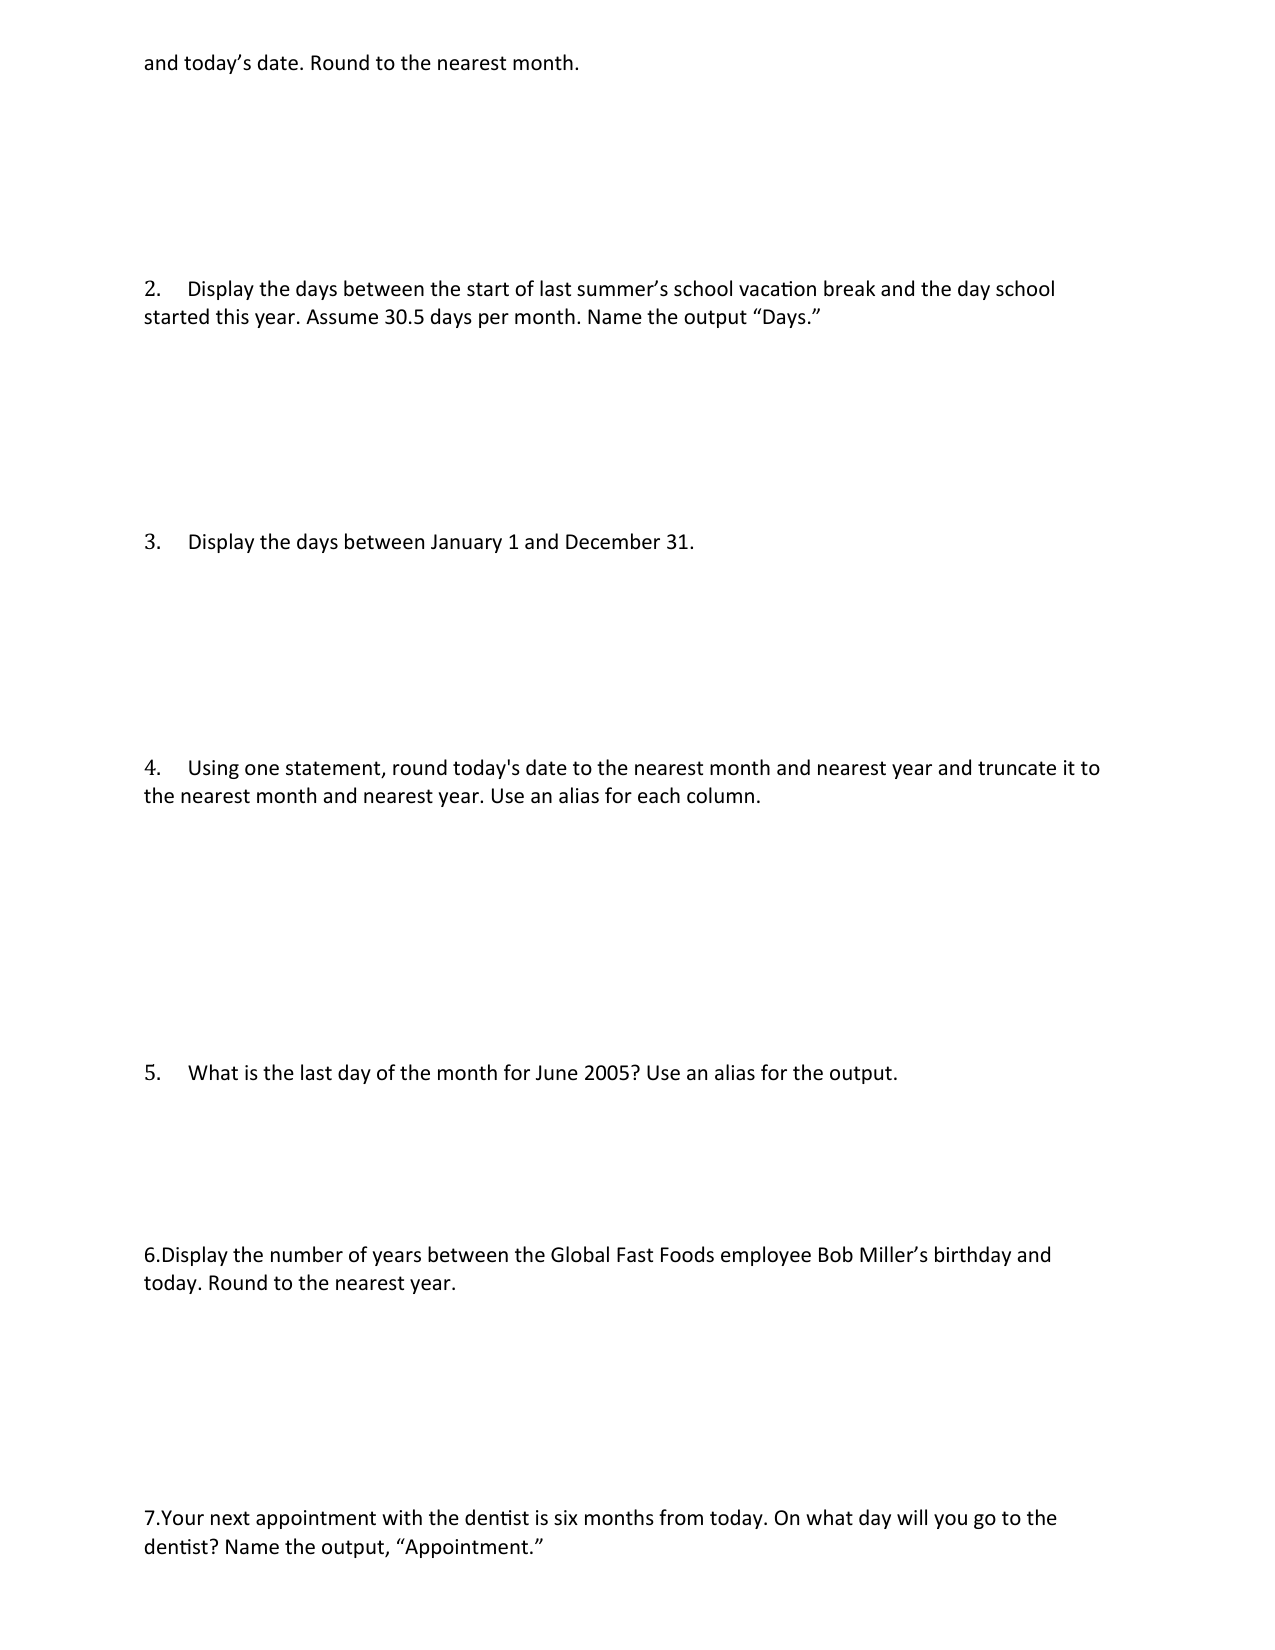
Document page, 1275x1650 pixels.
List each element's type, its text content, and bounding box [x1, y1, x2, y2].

list What is the last day of the month for June 2005? Use an alias for the output. [143, 1058, 1144, 1086]
text 6.Display the number of years between the Global Fast Foods employee Bob Miller’s birthday and today. Round to the nearest year. [143, 1240, 1108, 1297]
text 7.Your next appointment with the dentist is six months from today. On what day will you go to the dentist? Name the output, “Appointment.” [143, 1503, 1108, 1560]
list Display the days between the start of last summer’s school vacation break and the day school started this year. Assume 30.5 days per month. Name the output “Days.” [143, 274, 1108, 330]
list Display the days between January 1 and December 31. [143, 527, 1144, 555]
list Using one statement, round today's date to the nearest month and nearest year and truncate it to the nearest month and nearest year. Use an alias for each column. [143, 753, 1108, 809]
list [143, 48, 1108, 76]
